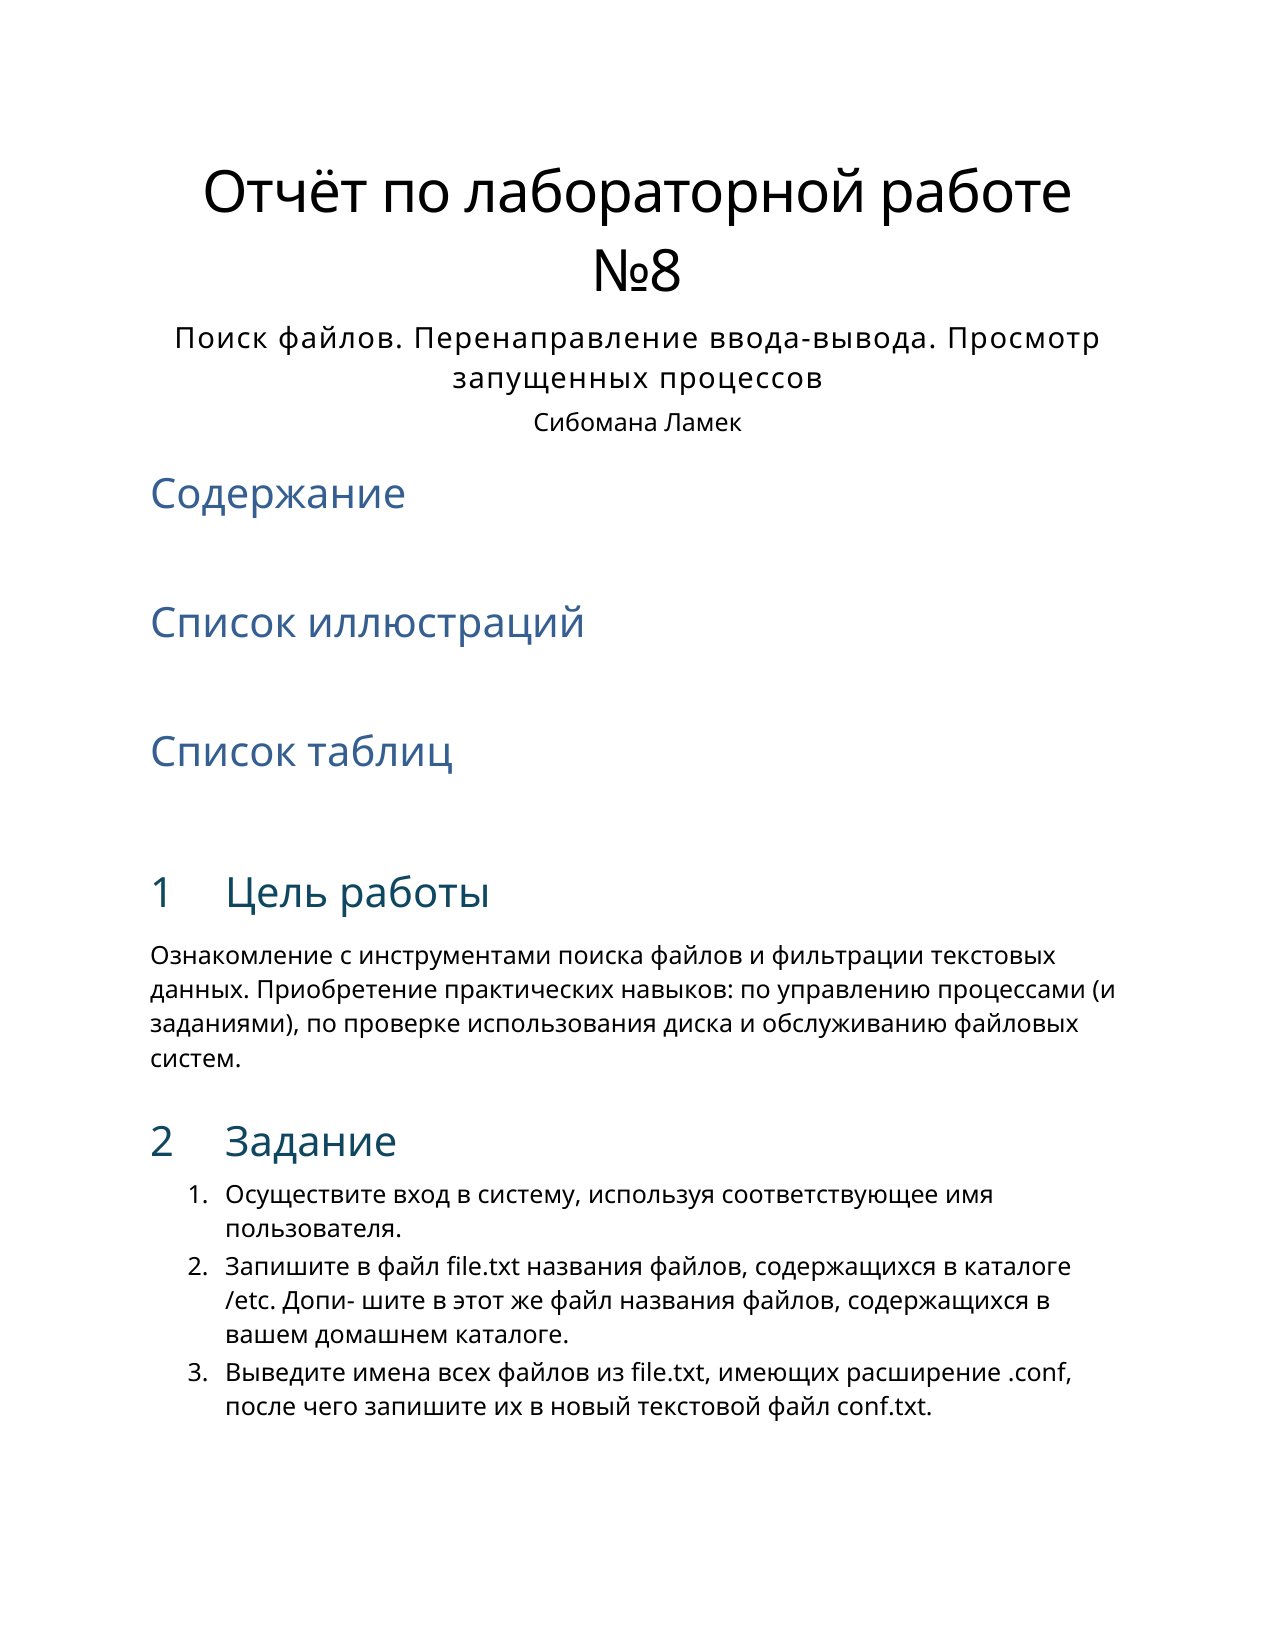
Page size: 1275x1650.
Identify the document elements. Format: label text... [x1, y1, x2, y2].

subtitle Поиск файлов. Перенаправление ввода-вывода. Просмотр запущенных процессов [150, 317, 1125, 397]
subtitle 1 Цель работы [150, 862, 1125, 919]
list Запишите в файл file.txt названия файлов, содержащихся в каталоге /etc. Допи- шите в этот же файл названия файлов, содержащихся в вашем домашнем каталоге. [187, 1249, 1125, 1351]
text Ознакомление с инструментами поиска файлов и фильтрации текстовых данных. Приобретение практических навыков: по управлению процессами (и заданиями), по проверке использования диска и обслуживанию файловых систем. [150, 938, 1125, 1074]
title Отчёт по лабораторной работе №8 [150, 150, 1125, 309]
list Осуществите вход в систему, используя соответствующее имя пользователя. [187, 1177, 1125, 1245]
text Сибомана Ламек [150, 405, 1125, 439]
subtitle 2 Задание [150, 1112, 1125, 1168]
list Выведите имена всех файлов из file.txt, имеющих расширение .conf, после чего запишите их в новый текстовой файл conf.txt. [187, 1355, 1125, 1423]
